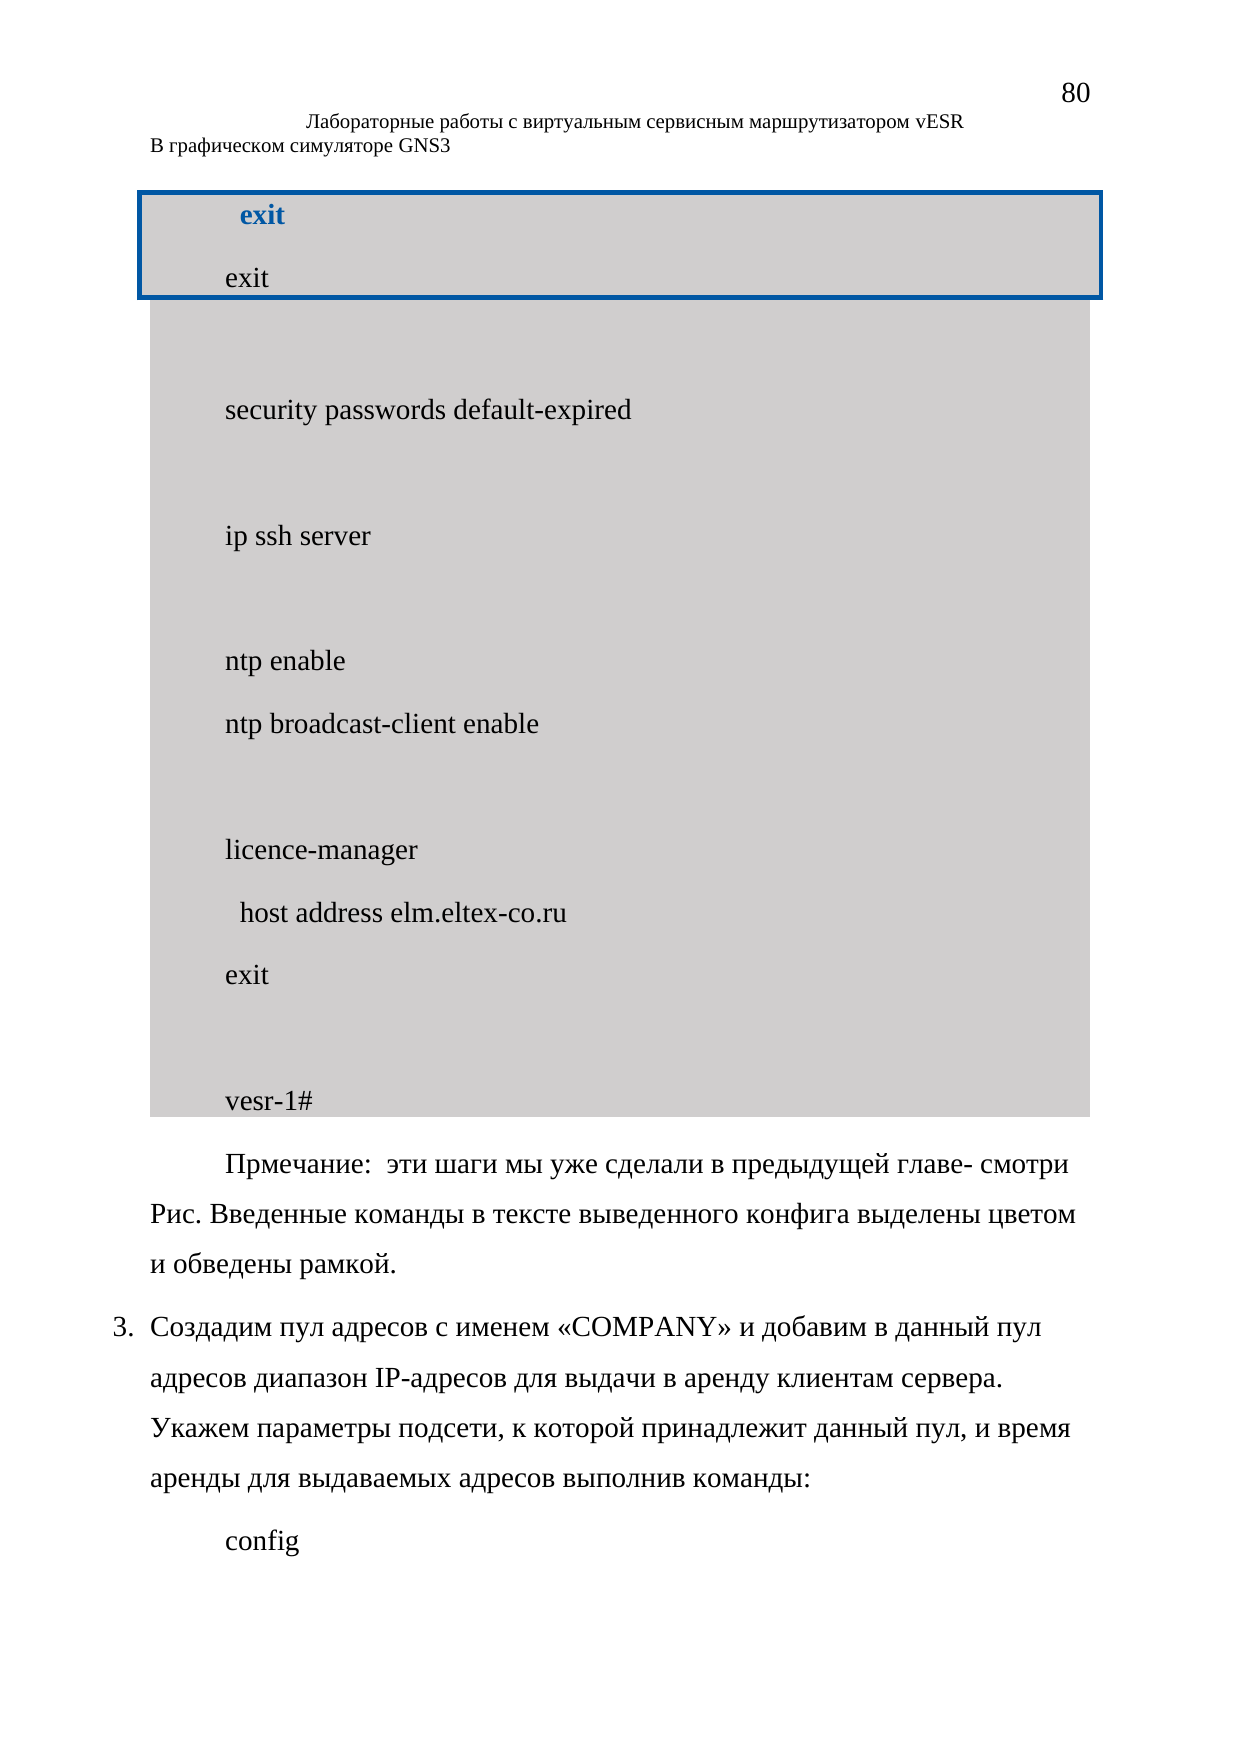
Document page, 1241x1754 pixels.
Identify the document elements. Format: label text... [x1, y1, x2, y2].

list Создадим пул адресов с именем «COMPANY» и добавим в данный пул адресов диапазон IP-адресов для выдачи в аренду клиентам сервера. Укажем параметры подсети, к которой принадлежит данный пул, и время аренды для выдаваемых адресов выполнив команды: [112, 1309, 1090, 1494]
text ntp enable [150, 643, 1090, 677]
text ntp broadcast-client enable [150, 706, 1090, 740]
text config [150, 1523, 1090, 1557]
text exit [150, 957, 1090, 991]
text vesr-1# [150, 1083, 1090, 1117]
text licence-manager [150, 832, 1090, 865]
text host address elm.eltex-co.ru [150, 895, 1090, 928]
text Прмечание: эти шаги мы уже сделали в предыдущей главе- смотри Рис. Введенные команды в тексте выведенного конфига выделены цветом и обведены рамкой. [150, 1146, 1090, 1280]
text exit [142, 195, 1099, 231]
text security passwords default-expired [150, 392, 1090, 426]
text ip ssh server [150, 518, 1090, 551]
text exit [142, 253, 1099, 295]
